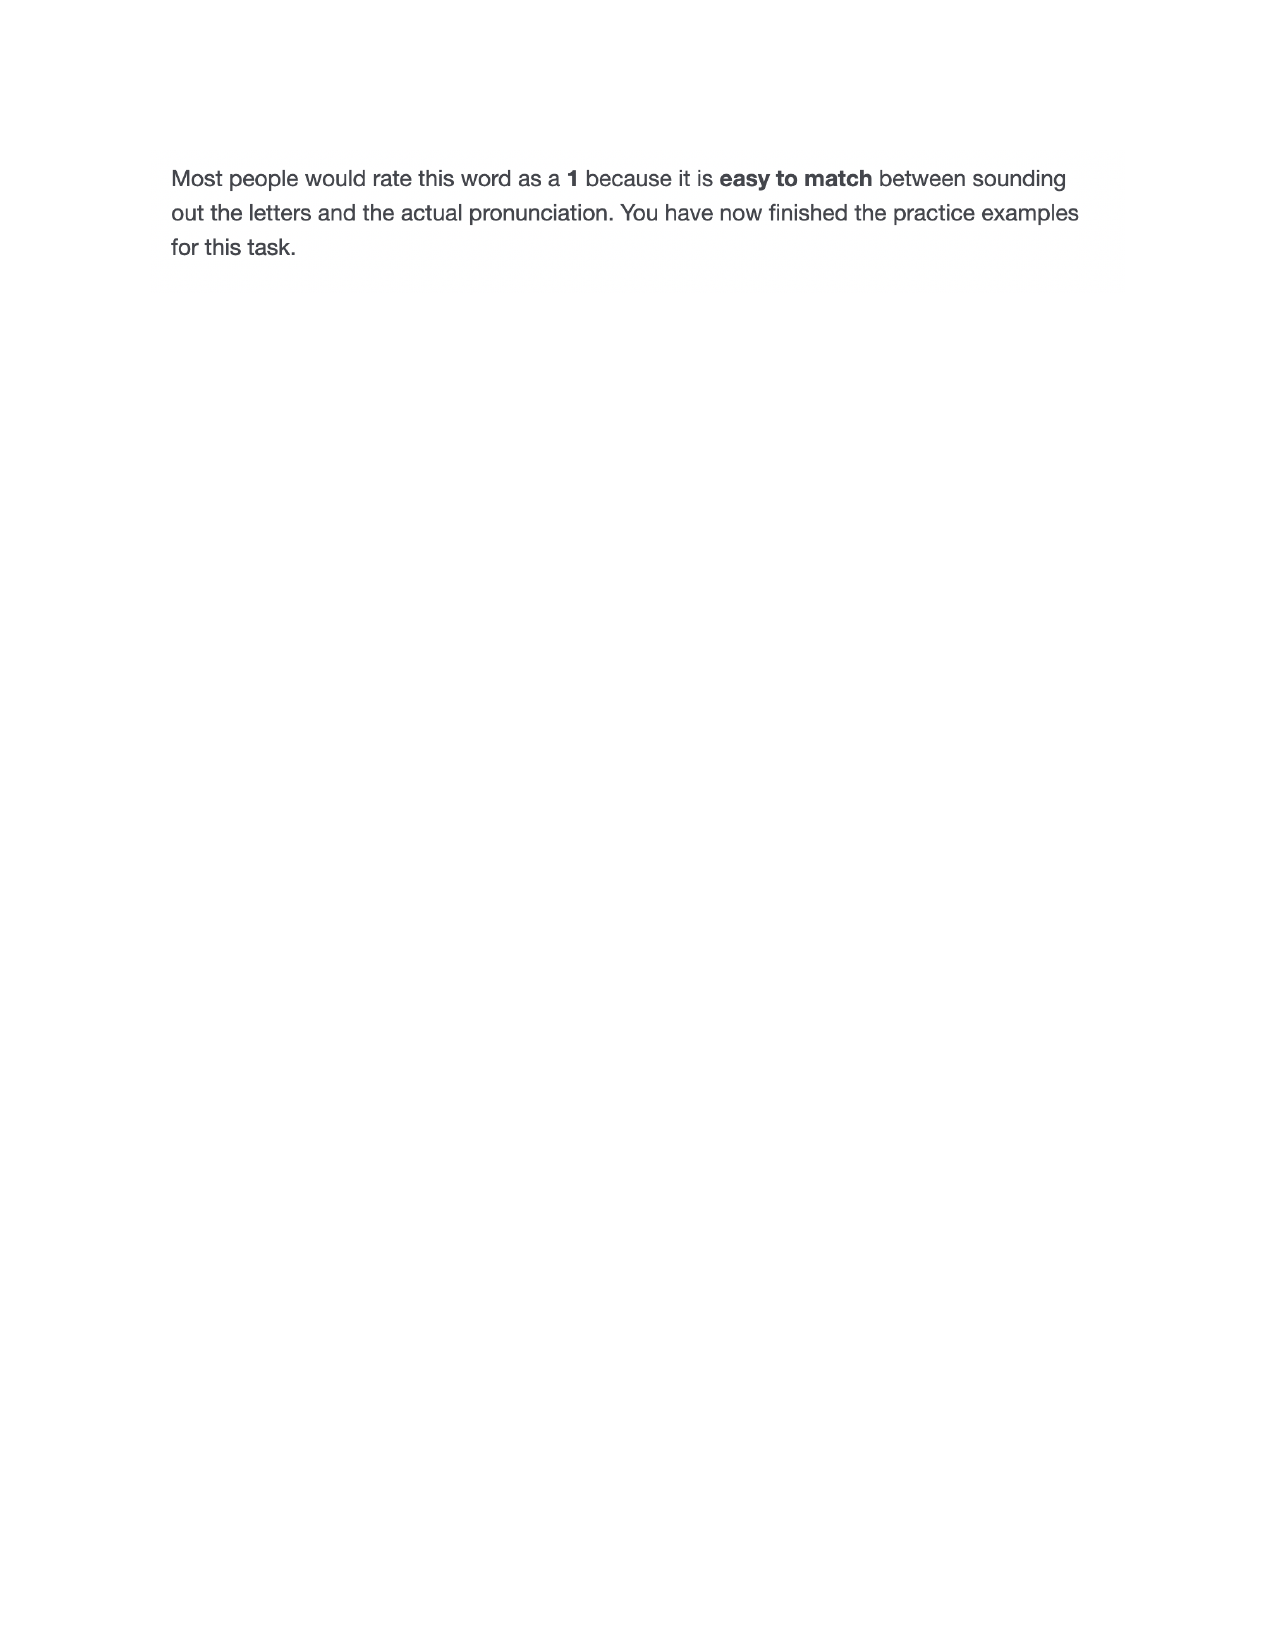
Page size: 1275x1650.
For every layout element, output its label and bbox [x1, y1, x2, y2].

picture [150, 150, 1125, 293]
